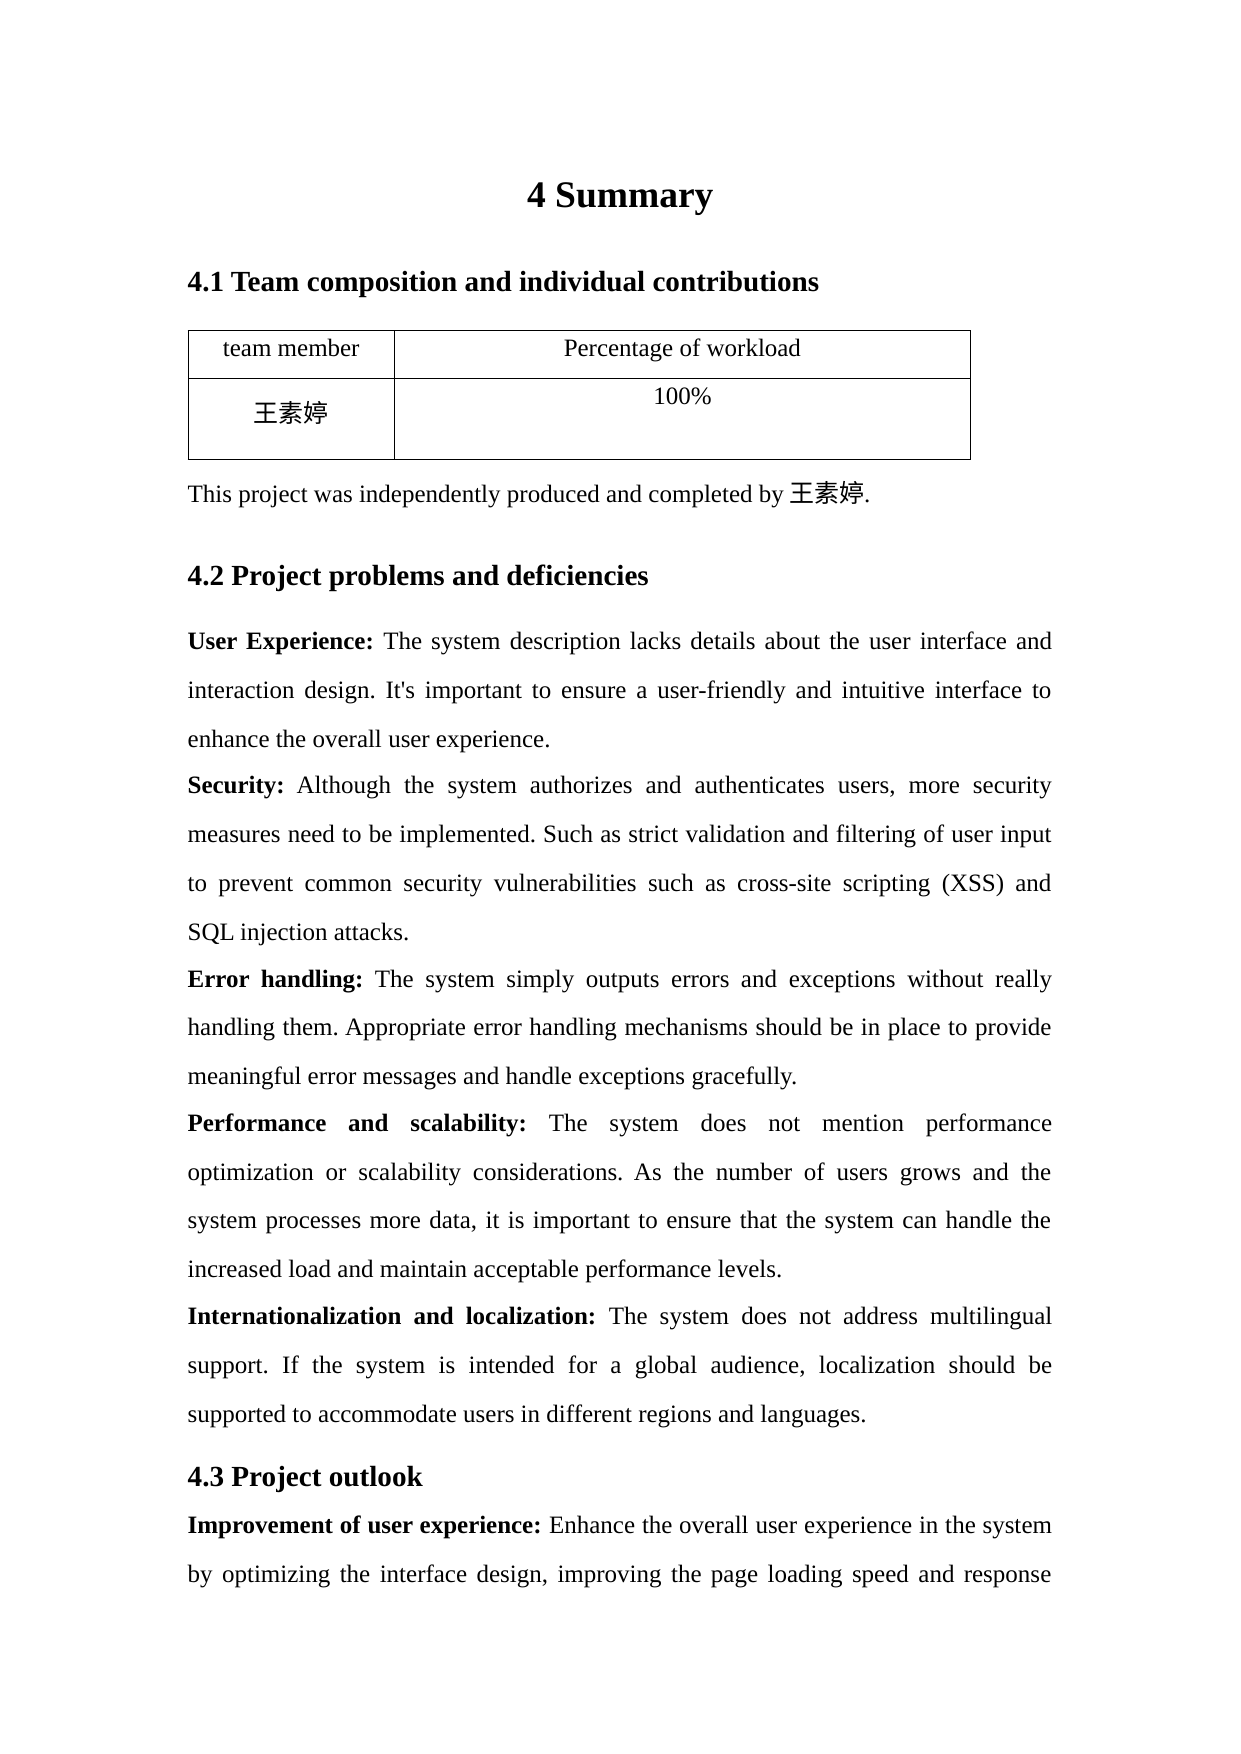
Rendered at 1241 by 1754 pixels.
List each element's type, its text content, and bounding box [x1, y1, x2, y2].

text 4.2 Project problems and deficiencies [187, 543, 1053, 608]
table_cell 100% [395, 379, 970, 458]
text 4 Summary [187, 162, 1053, 227]
text Error handling: The system simply outputs errors and exceptions without really handling them. Appropriate error handling mechanisms should be in place to provide meaningful error messages and handle exceptions gracefully. [187, 962, 1053, 1092]
text Security: Although the system authorizes and authenticates users, more security measures need to be implemented. Such as strict validation and filtering of user input to prevent common security vulnerabilities such as cross-site scripting (XSS) and SQL injection attacks. [187, 769, 1053, 947]
text This project was independently produced and completed by王素婷. [187, 459, 1053, 524]
table_header Percentage of workload [395, 331, 970, 378]
text 4.3 Project outlook [187, 1444, 1053, 1509]
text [187, 1509, 1053, 1590]
table_header team member [189, 331, 394, 378]
text Performance and scalability: The system does not mention performance optimization or scalability considerations. As the number of users grows and the system processes more data, it is important to ensure that the system can handle the increased load and maintain acceptable performance levels. [187, 1106, 1053, 1285]
text Internationalization and localization: The system does not address multilingual support. If the system is intended for a global audience, localization should be supported to accommodate users in different regions and languages. [187, 1299, 1053, 1429]
table_cell 王素婷 [189, 379, 394, 458]
text 4.1 Team composition and individual contributions [187, 248, 1053, 313]
text User Experience: The system description lacks details about the user interface and interaction design. It's important to ensure a user-friendly and intuitive interface to enhance the overall user experience. [187, 624, 1053, 754]
